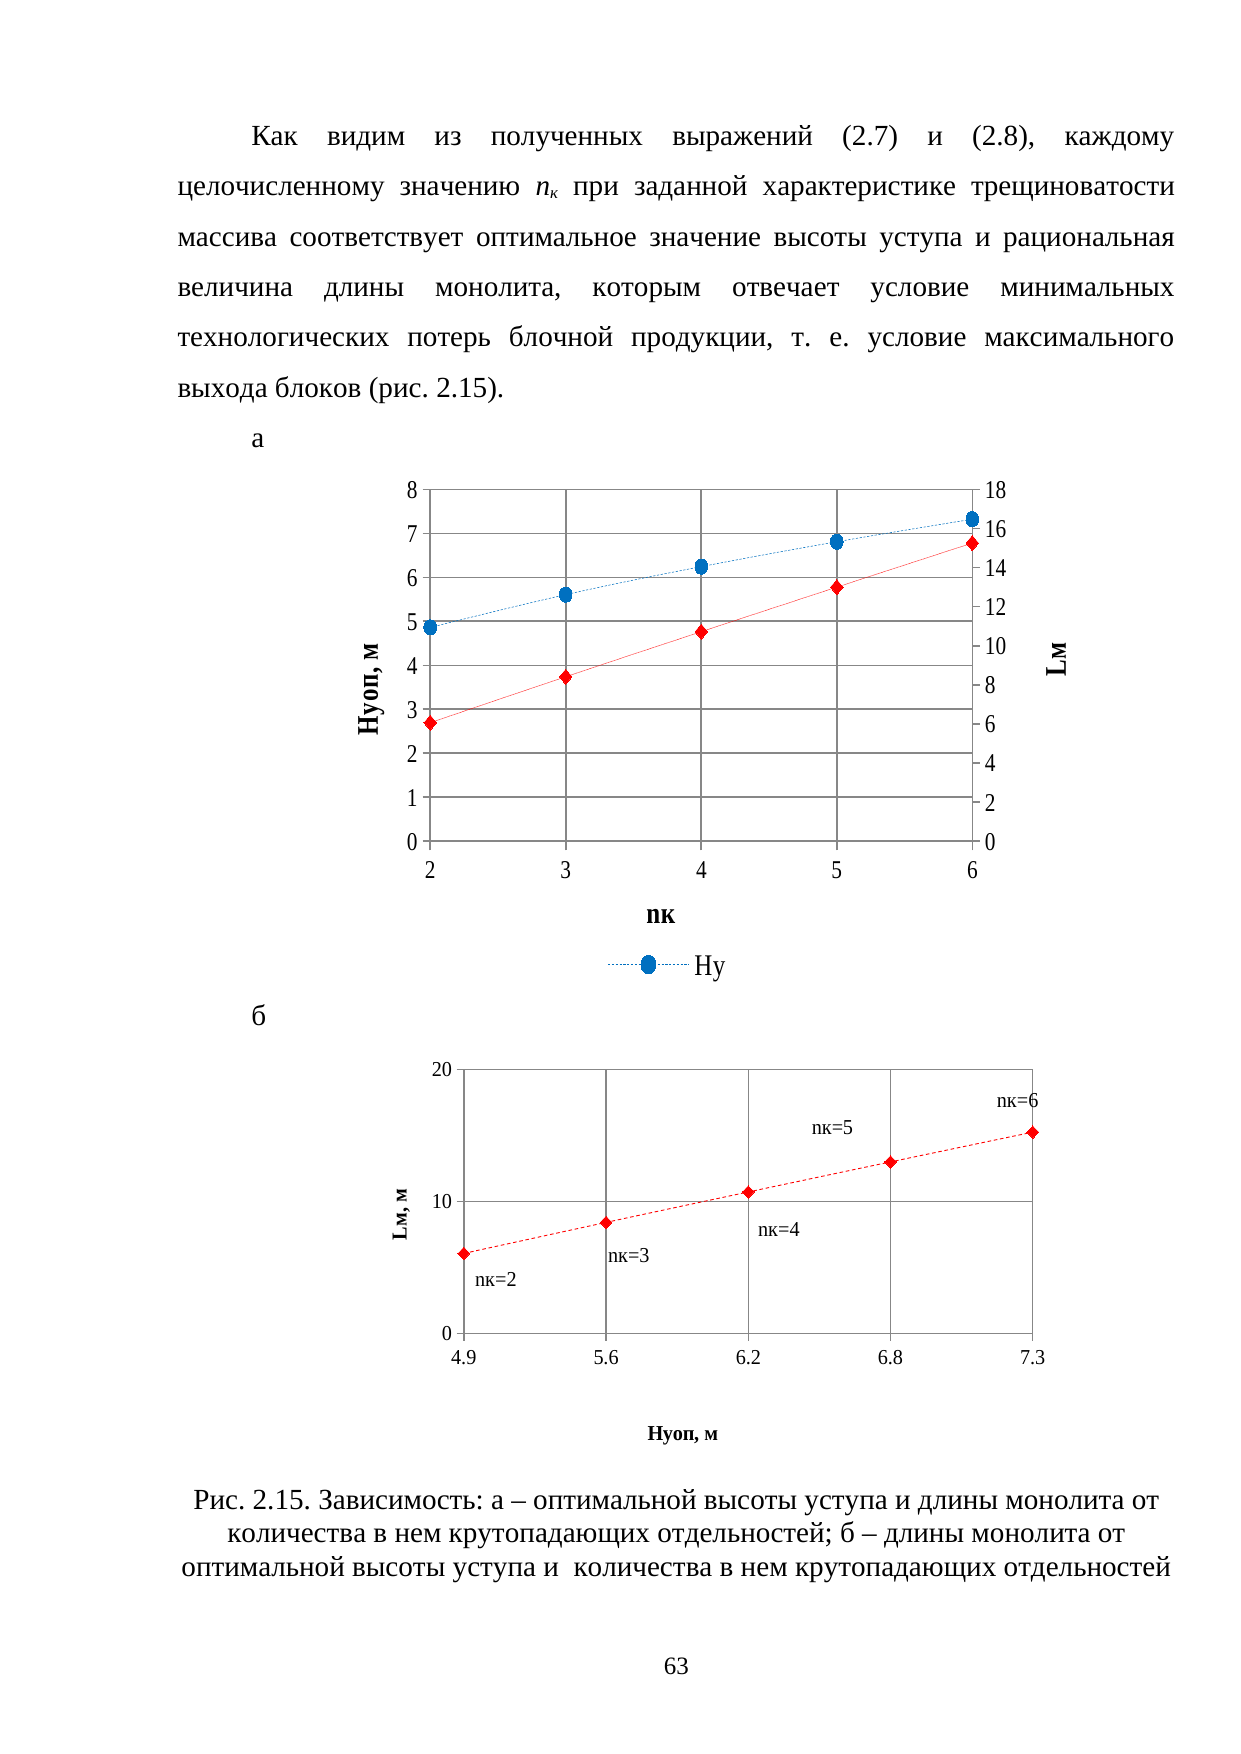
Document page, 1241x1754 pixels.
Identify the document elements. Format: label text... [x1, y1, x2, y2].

text а [177, 420, 1175, 453]
text Рис. 2.15. Зависимость: а – оптимальной высоты уступа и длины монолита от количества в нем крутопадающих отдельностей; б – длины монолита от оптимальной высоты уступа и количества в нем крутопадающих отдельностей [177, 1482, 1175, 1583]
text б [177, 998, 1175, 1032]
text Как видим из полученных выражений (2.7) и (2.8), каждому целочисленному значению nк при заданной характеристике трещиноватости массива соответствует оптимальное значение высоты уступа и рациональная величина длины монолита, которым отвечает условие минимальных технологических потерь блочной продукции, т. е. условие максимального выхода блоков (рис. 2.15). [177, 118, 1175, 403]
